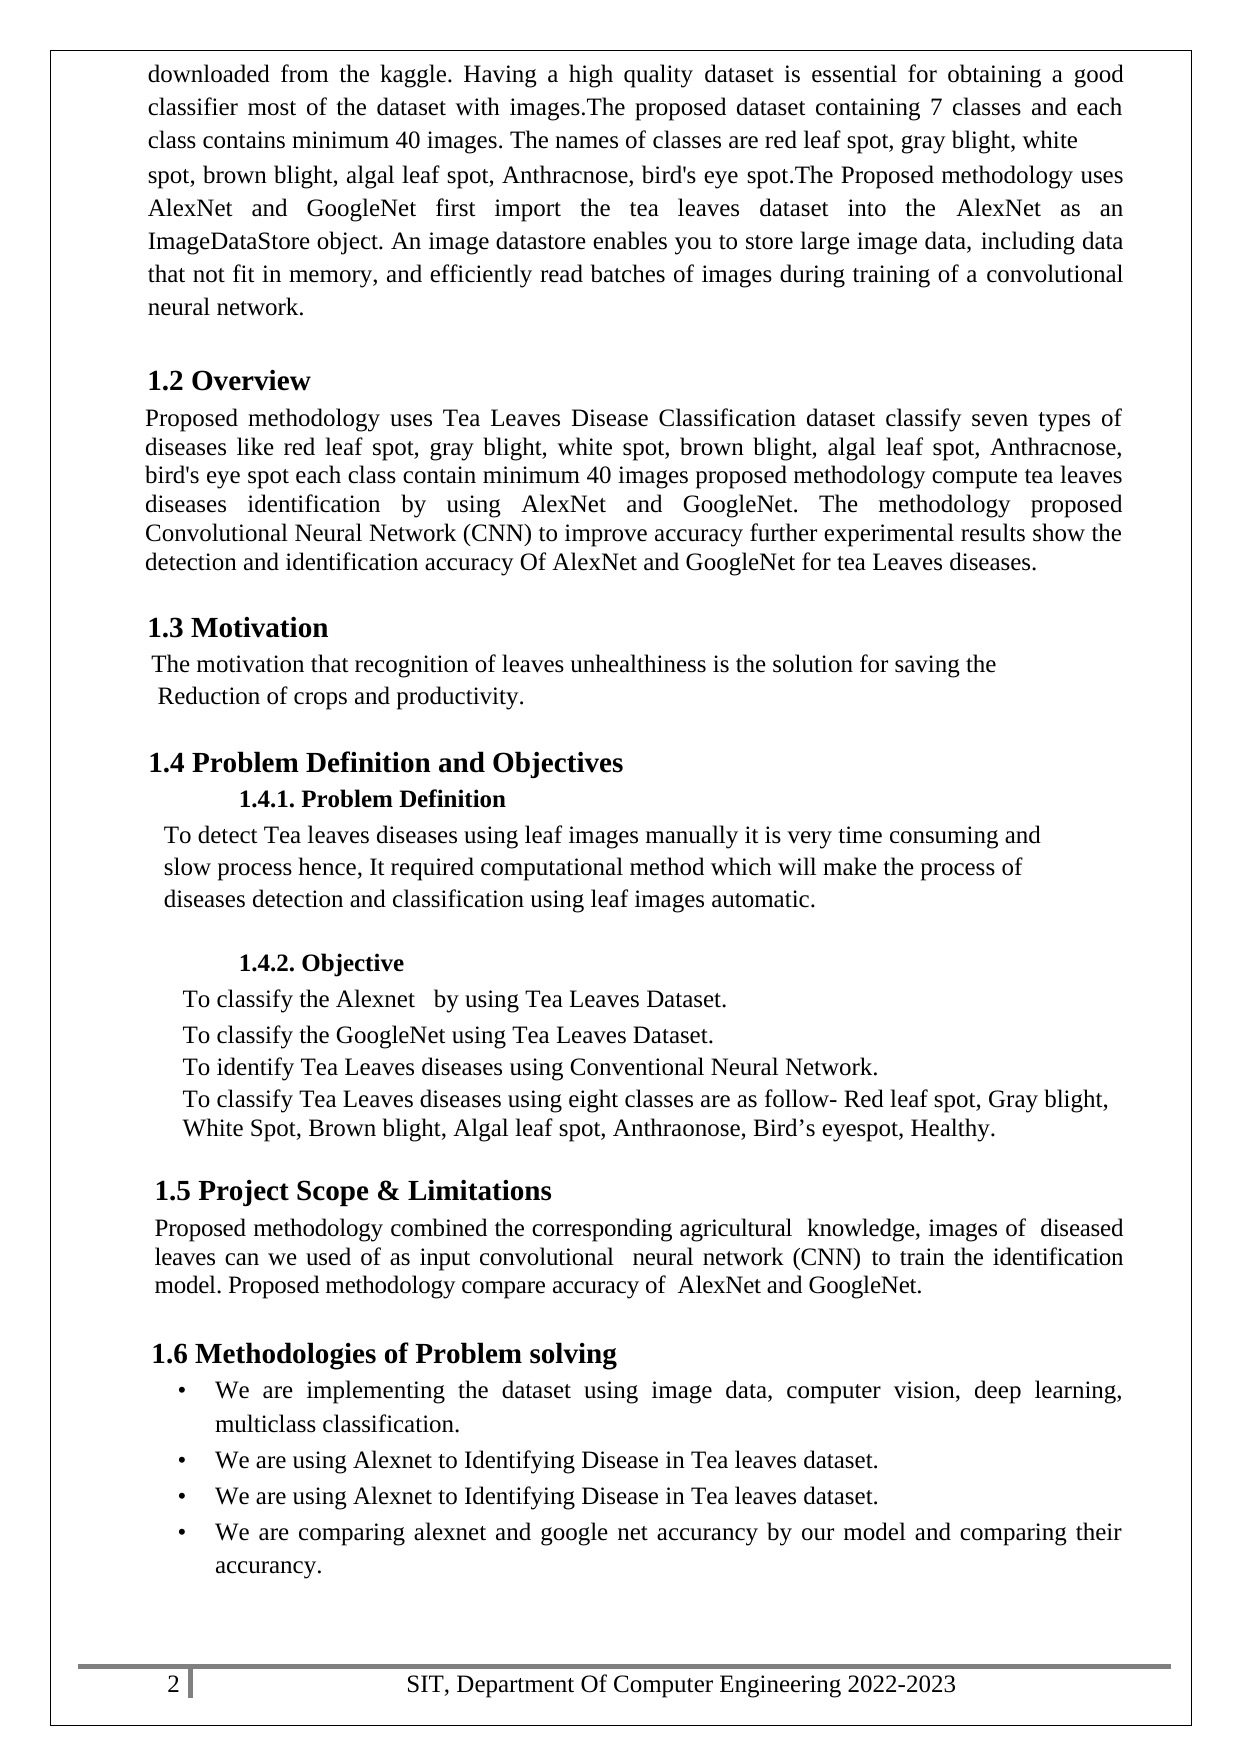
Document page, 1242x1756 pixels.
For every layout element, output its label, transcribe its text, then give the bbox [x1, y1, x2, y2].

list We are comparing alexnet and google net accurancy by our model and comparing their accurancy. [177, 1517, 1123, 1579]
text 1.3 Motivation [89, 610, 1123, 644]
text diseases detection and classification using leaf images automatic. [89, 884, 1123, 913]
text Proposed methodology combined the corresponding agricultural knowledge, images of diseased leaves can we used of as input convolutional neural network (CNN) to train the identification model. Proposed methodology compare accuracy of AlexNet and GoogleNet. [154, 1213, 1123, 1299]
list 1.4.2. Objective [239, 948, 1123, 977]
text To classify the Alexnet by using Tea Leaves Dataset. [89, 984, 1123, 1013]
list We are implementing the dataset using image data, computer vision, deep learning, multiclass classification. [177, 1376, 1123, 1437]
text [148, 59, 1123, 154]
text Proposed methodology uses Tea Leaves Disease Classification dataset classify seven types of diseases like red leaf spot, gray blight, white spot, brown blight, algal leaf spot, Anthracnose, bird's eye spot each class contain minimum 40 images proposed methodology compute tea leaves diseases identification by using AlexNet and GoogleNet. The methodology proposed Convolutional Neural Network (CNN) to improve accuracy further experimental results show the detection and identification accuracy Of AlexNet and GoogleNet for tea Leaves diseases. [145, 403, 1123, 575]
text To detect Tea leaves diseases using leaf images manually it is very time consuming and [89, 821, 1123, 849]
text 1.4 Problem Definition and Objectives [79, 745, 1123, 779]
text spot, brown blight, algal leaf spot, Anthracnose, bird's eye spot.The Proposed methodology uses AlexNet and GoogleNet first import the tea leaves dataset into the AlexNet as an ImageDataStore object. An image datastore enables you to store large image data, including data that not fit in memory, and efficiently read batches of images during training of a convolutional neural network. [148, 160, 1123, 321]
text White Spot, Brown blight, Algal leaf spot, Anthraonose, Bird’s eyespot, Healthy. [164, 1113, 1123, 1142]
text To classify the GoogleNet using Tea Leaves Dataset. [89, 1020, 1123, 1049]
text 1.5 Project Scope & Limitations [89, 1173, 1123, 1207]
text 1.6 Methodologies of Problem solving [89, 1336, 1123, 1370]
text The motivation that recognition of leaves unhealthiness is the solution for saving the [89, 649, 1123, 678]
text To classify Tea Leaves diseases using eight classes are as follow- Red leaf spot, Gray blight, [164, 1084, 1123, 1113]
list We are using Alexnet to Identifying Disease in Tea leaves dataset. [177, 1481, 1123, 1510]
text Reduction of crops and productivity. [89, 681, 1123, 710]
text 1.4.1. Problem Definition [164, 784, 1123, 813]
list We are using Alexnet to Identifying Disease in Tea leaves dataset. [177, 1445, 1123, 1473]
text To identify Tea Leaves diseases using Conventional Neural Network. [89, 1052, 1123, 1081]
text 1.2 Overview [89, 363, 1123, 397]
text slow process hence, It required computational method which will make the process of [89, 852, 1123, 881]
